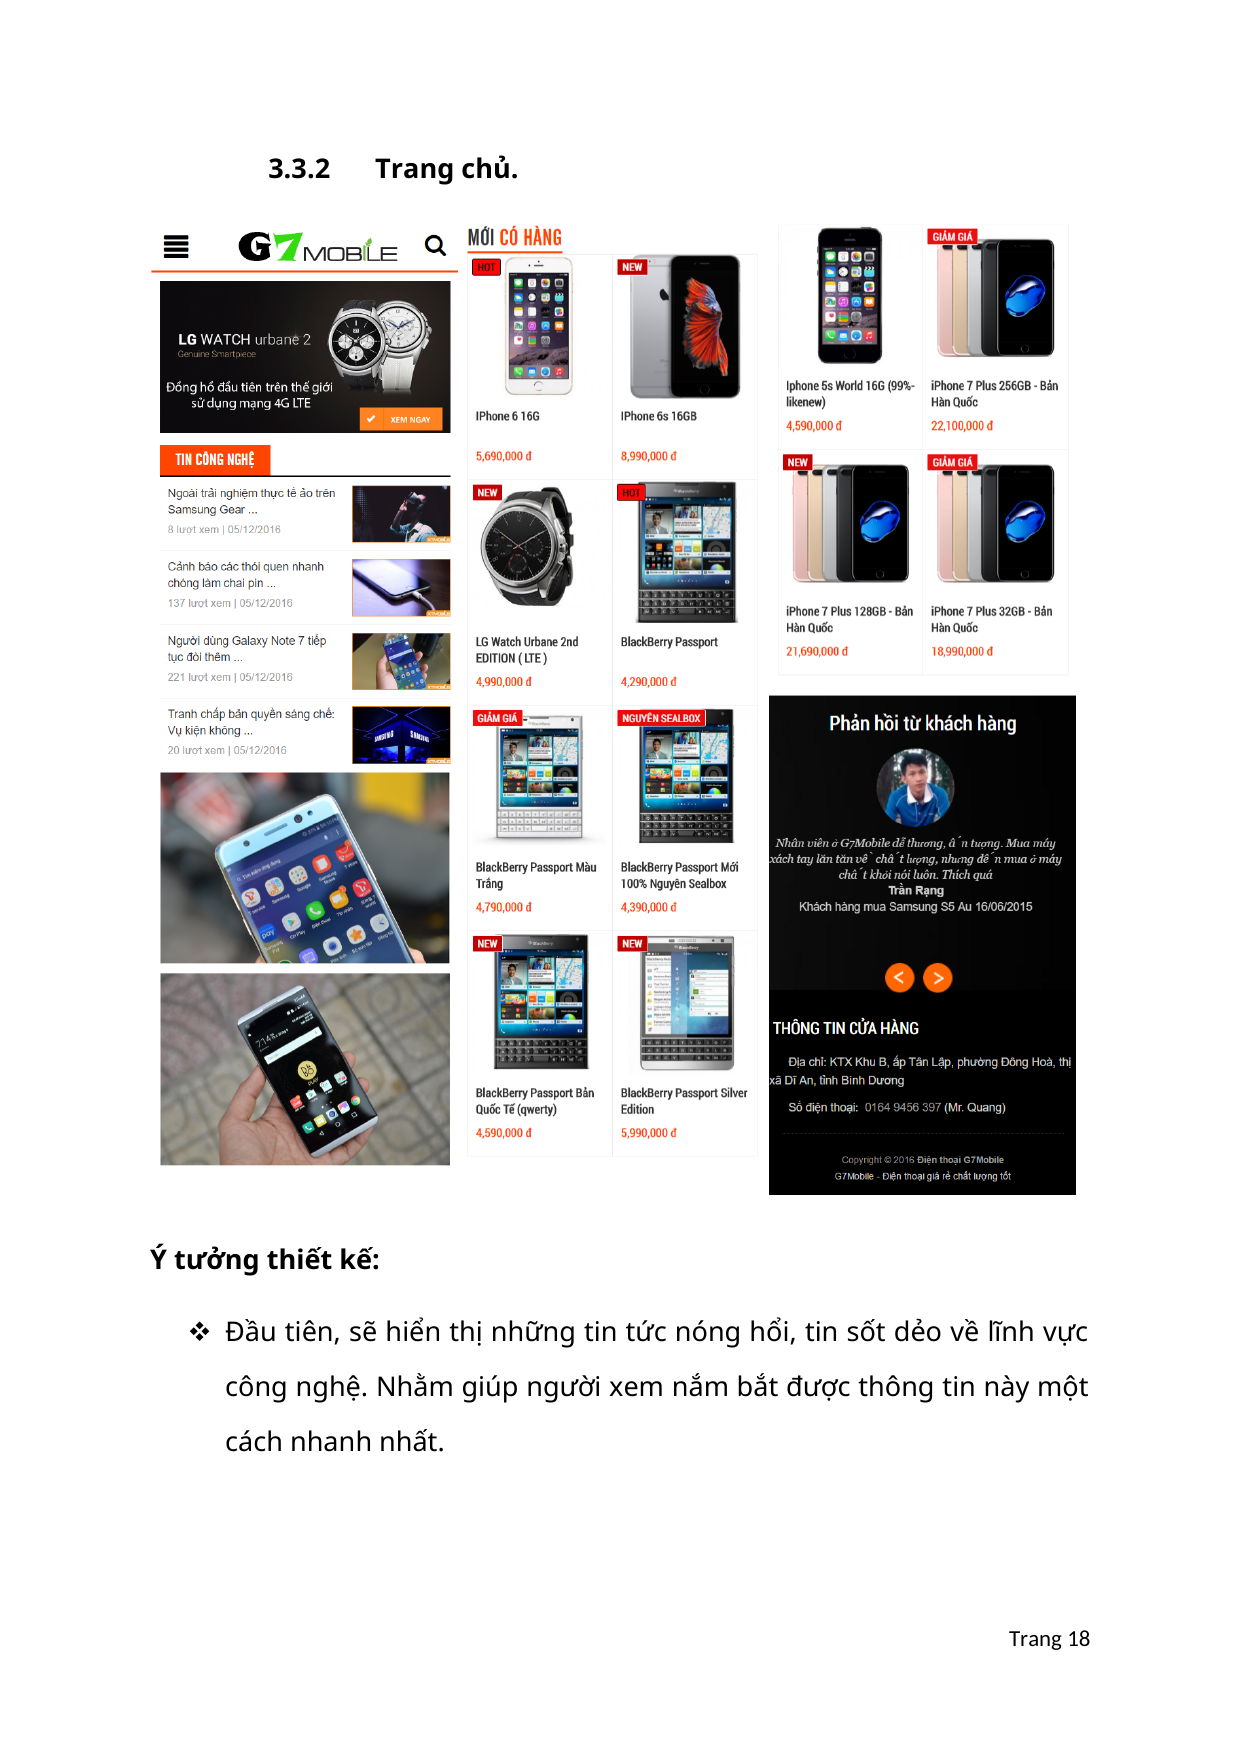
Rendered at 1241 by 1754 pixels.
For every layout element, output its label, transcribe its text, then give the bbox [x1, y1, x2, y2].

picture [151, 222, 1089, 1210]
list Đầu tiên, sẽ hiển thị những tin tức nóng hổi, tin sốt dẻo về lĩnh vực công nghệ. Nhằm giúp người xem nắm bắt được thông tin này một cách nhanh nhất. [187, 1312, 1090, 1459]
text Ý tưởng thiết kế: [150, 1240, 1090, 1277]
list Trang chủ. [268, 150, 1090, 187]
